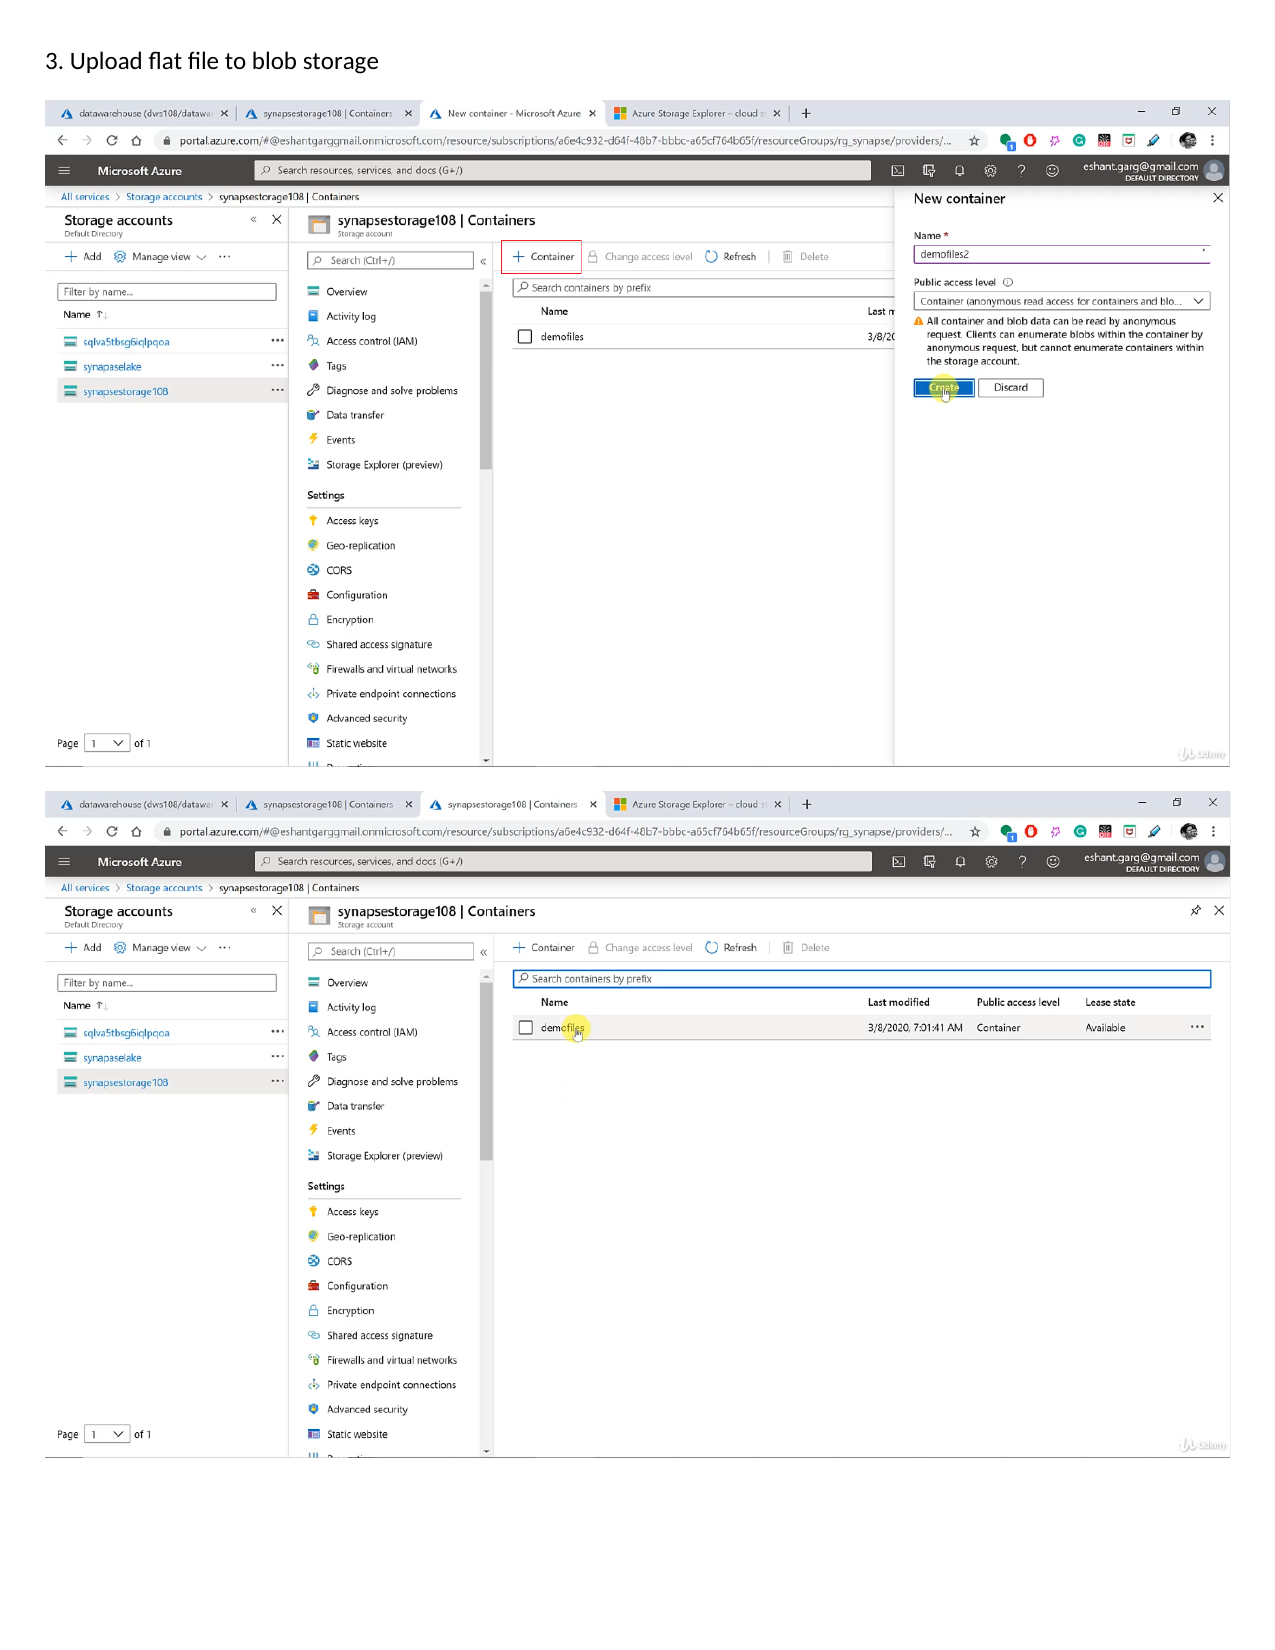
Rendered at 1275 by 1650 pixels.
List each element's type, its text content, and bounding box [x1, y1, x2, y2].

text 3. Upload flat file to blob storage [45, 45, 1230, 76]
picture [45, 100, 1230, 767]
picture [45, 791, 1230, 1458]
